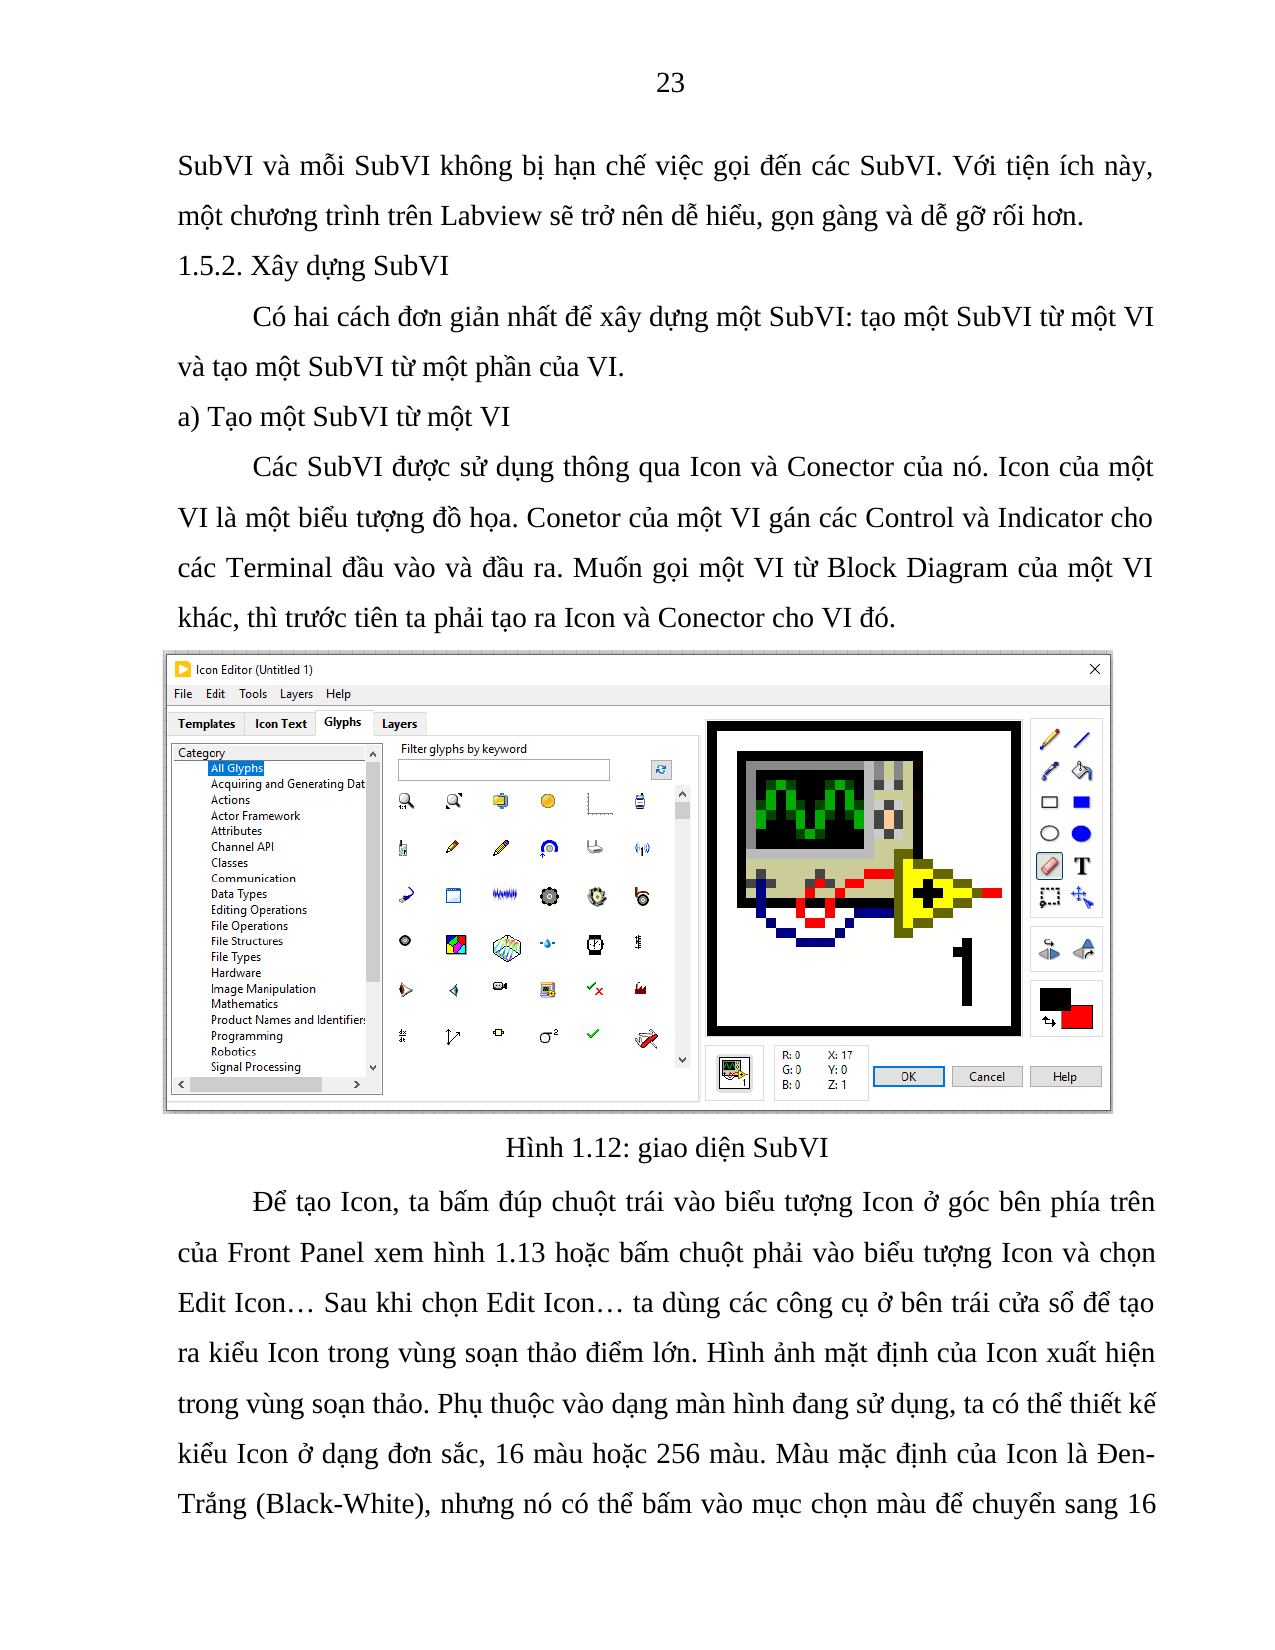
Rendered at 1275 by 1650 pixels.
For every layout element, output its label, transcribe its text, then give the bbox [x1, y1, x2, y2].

text Các SubVI được sử dụng thông qua Icon và Conector của nó. Icon của một VI là một biểu tượng đồ họa. Conetor của một VI gán các Control và Indicator cho các Terminal đầu vào và đầu ra. Muốn gọi một VI từ Block Diagram của một VI khác, thì trước tiên ta phải tạo ra Icon và Conector cho VI đó. [121, 449, 1155, 634]
text Có hai cách đơn giản nhất để xây dựng một SubVI: tạo một SubVI từ một VI và tạo một SubVI từ một phần của VI. [177, 299, 1155, 382]
subtitle 1.5.2. Xây dựng SubVI [177, 248, 1157, 282]
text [177, 148, 1155, 232]
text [177, 1184, 1157, 1520]
text Hình 1.12: giao diện SubVI [177, 1130, 1157, 1164]
text a) Tạo một SubVI từ một VI [177, 399, 1155, 433]
picture [162, 650, 1114, 1114]
